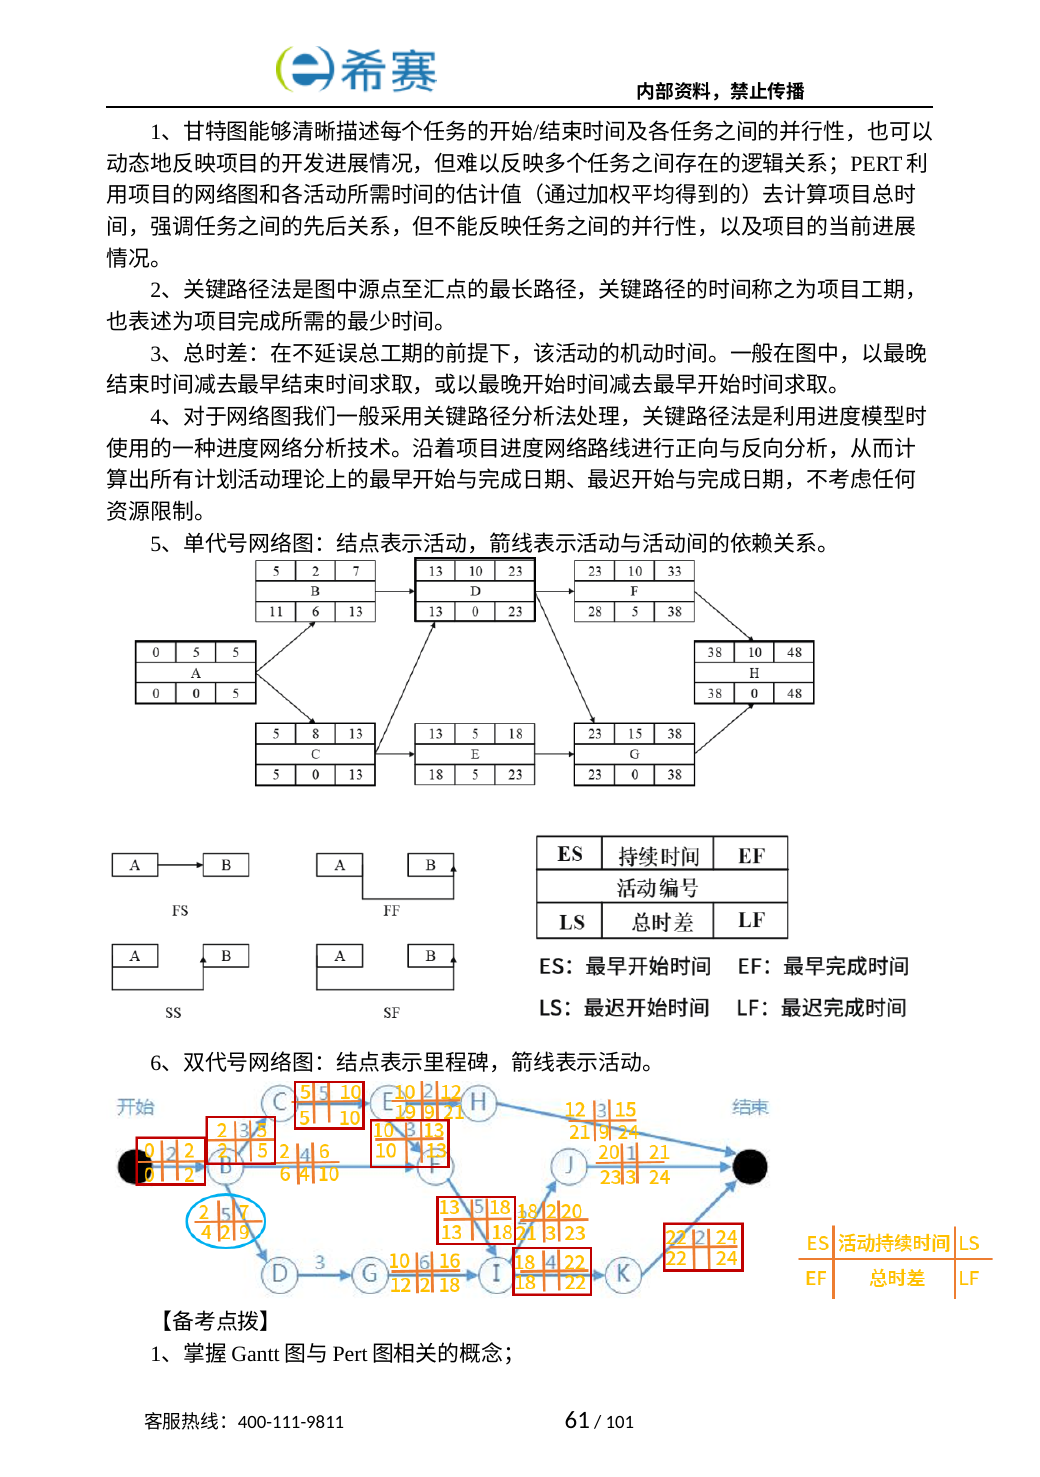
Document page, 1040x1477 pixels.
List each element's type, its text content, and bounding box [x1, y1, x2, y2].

text 6、双代号网络图：结点表示里程碑，箭线表示活动。 [106, 1045, 933, 1076]
text 5、单代号网络图：结点表示活动，箭线表示活动与活动间的依赖关系。 [106, 526, 933, 557]
text 1、掌握Gantt图与Pert图相关的概念； [106, 1336, 933, 1367]
text 1、甘特图能够晰描述每个任务的开始/结束时间及各任务之间的并行性，也可以动态地反映项目的开发进展情况，但难以反映多个任务之间存在的逻辑关系；PERT利用项目的网络图和各活动所需时间的估计值（通过加权平均得到的）去计算项目总时间，强调任务之间的先后关系，但不能反映任务之间的并行性，以及项目的当前进展情况。 [106, 114, 933, 272]
text 4、对于网络图我们一般采用关键路径分析法处理，关键路径法是利用进度模型时使用的一种进度网络分析技术。沿着项目进度网络路线进行正向与反向分析，从而计算出所有计划活动理论上的最早开始与完成日期、最迟开始与完成日期，不考虑任何资源限制。 [106, 399, 933, 526]
text 3、总时差：在不延误总工期的前提下，该活动的机动时间。一般在图中，以最晚结束时间减去最早结束时间求取，或以最晚开始时间减去最早开始时间求取。 [106, 336, 933, 399]
picture [276, 41, 438, 99]
text 【备考点拨】 [106, 1304, 933, 1336]
picture [106, 1081, 1005, 1299]
text 2、关键路径法是图中源点至汇点的最长路径，关键路径的时间称之为项目工期，也表述为项目完成所需的最少时间。 [106, 272, 933, 336]
